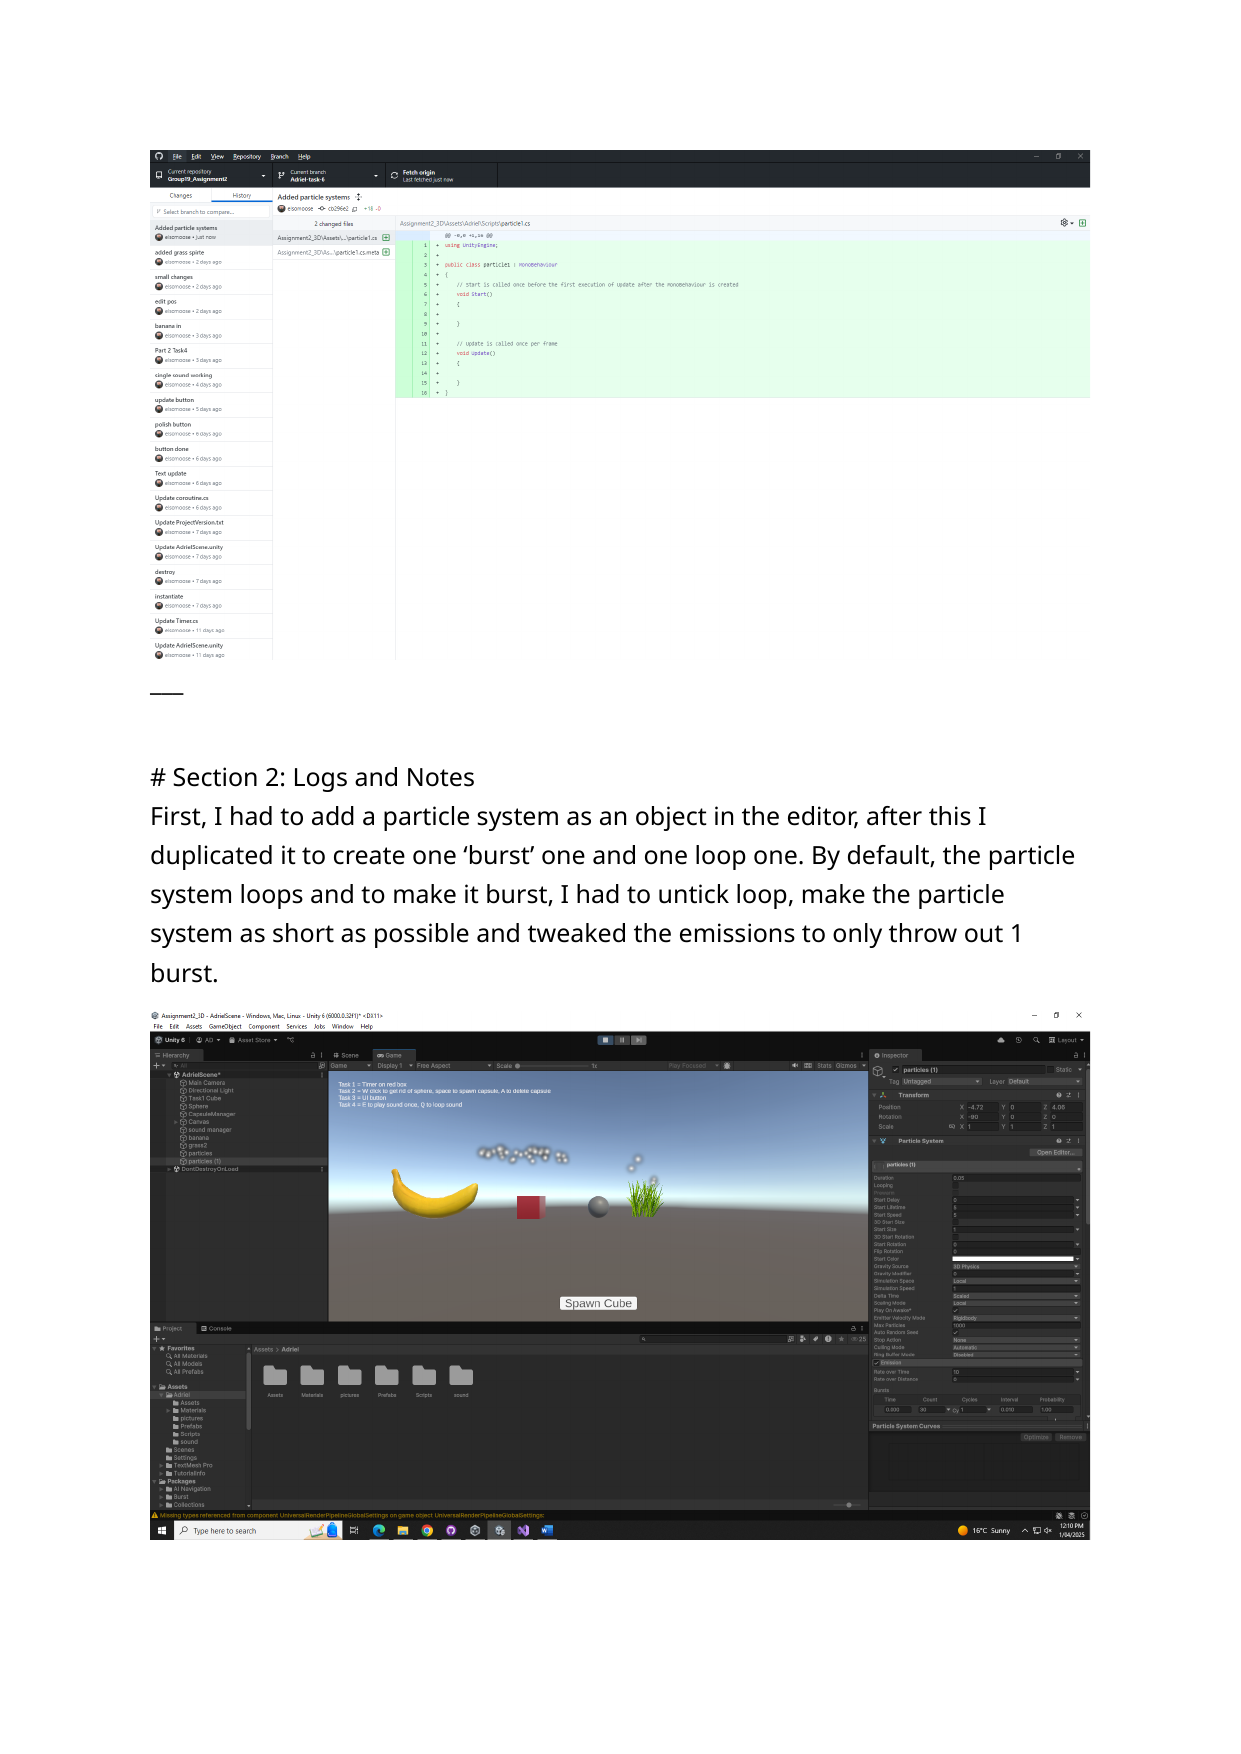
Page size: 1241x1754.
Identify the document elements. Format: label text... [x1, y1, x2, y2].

text # Section 2: Logs and Notes First, I had to add a particle system as an object in the editor, after this I duplicated it to create one ‘burst’ one and one loop one. By default, the particle system loops and to make it burst, I had to untick loop, make the particle system as short as possible and tweaked the emissions to only throw out 1 burst. [150, 759, 1090, 989]
text ___ [150, 660, 1090, 738]
picture [150, 150, 1091, 660]
picture [150, 1011, 1091, 1540]
